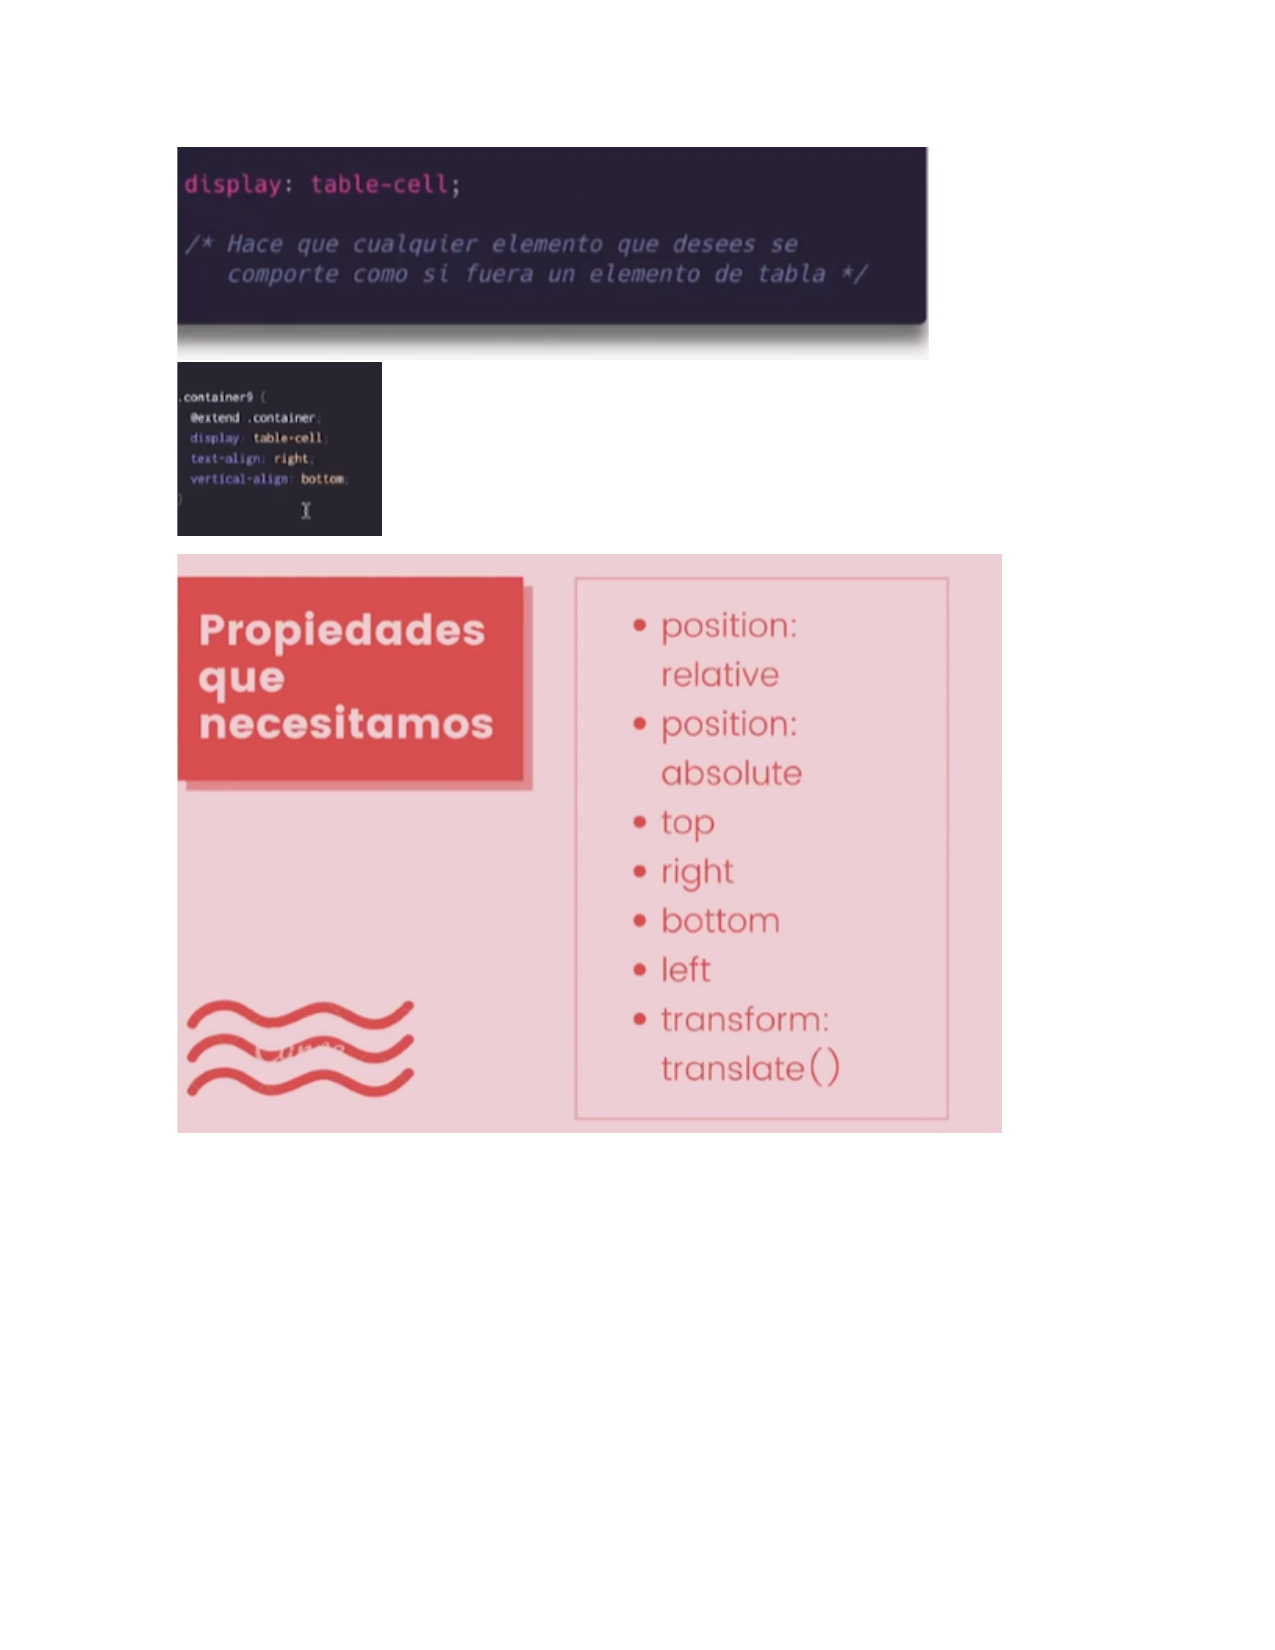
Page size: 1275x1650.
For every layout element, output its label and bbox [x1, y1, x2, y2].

picture [177, 554, 1003, 1133]
picture [177, 362, 382, 536]
picture [177, 147, 929, 360]
